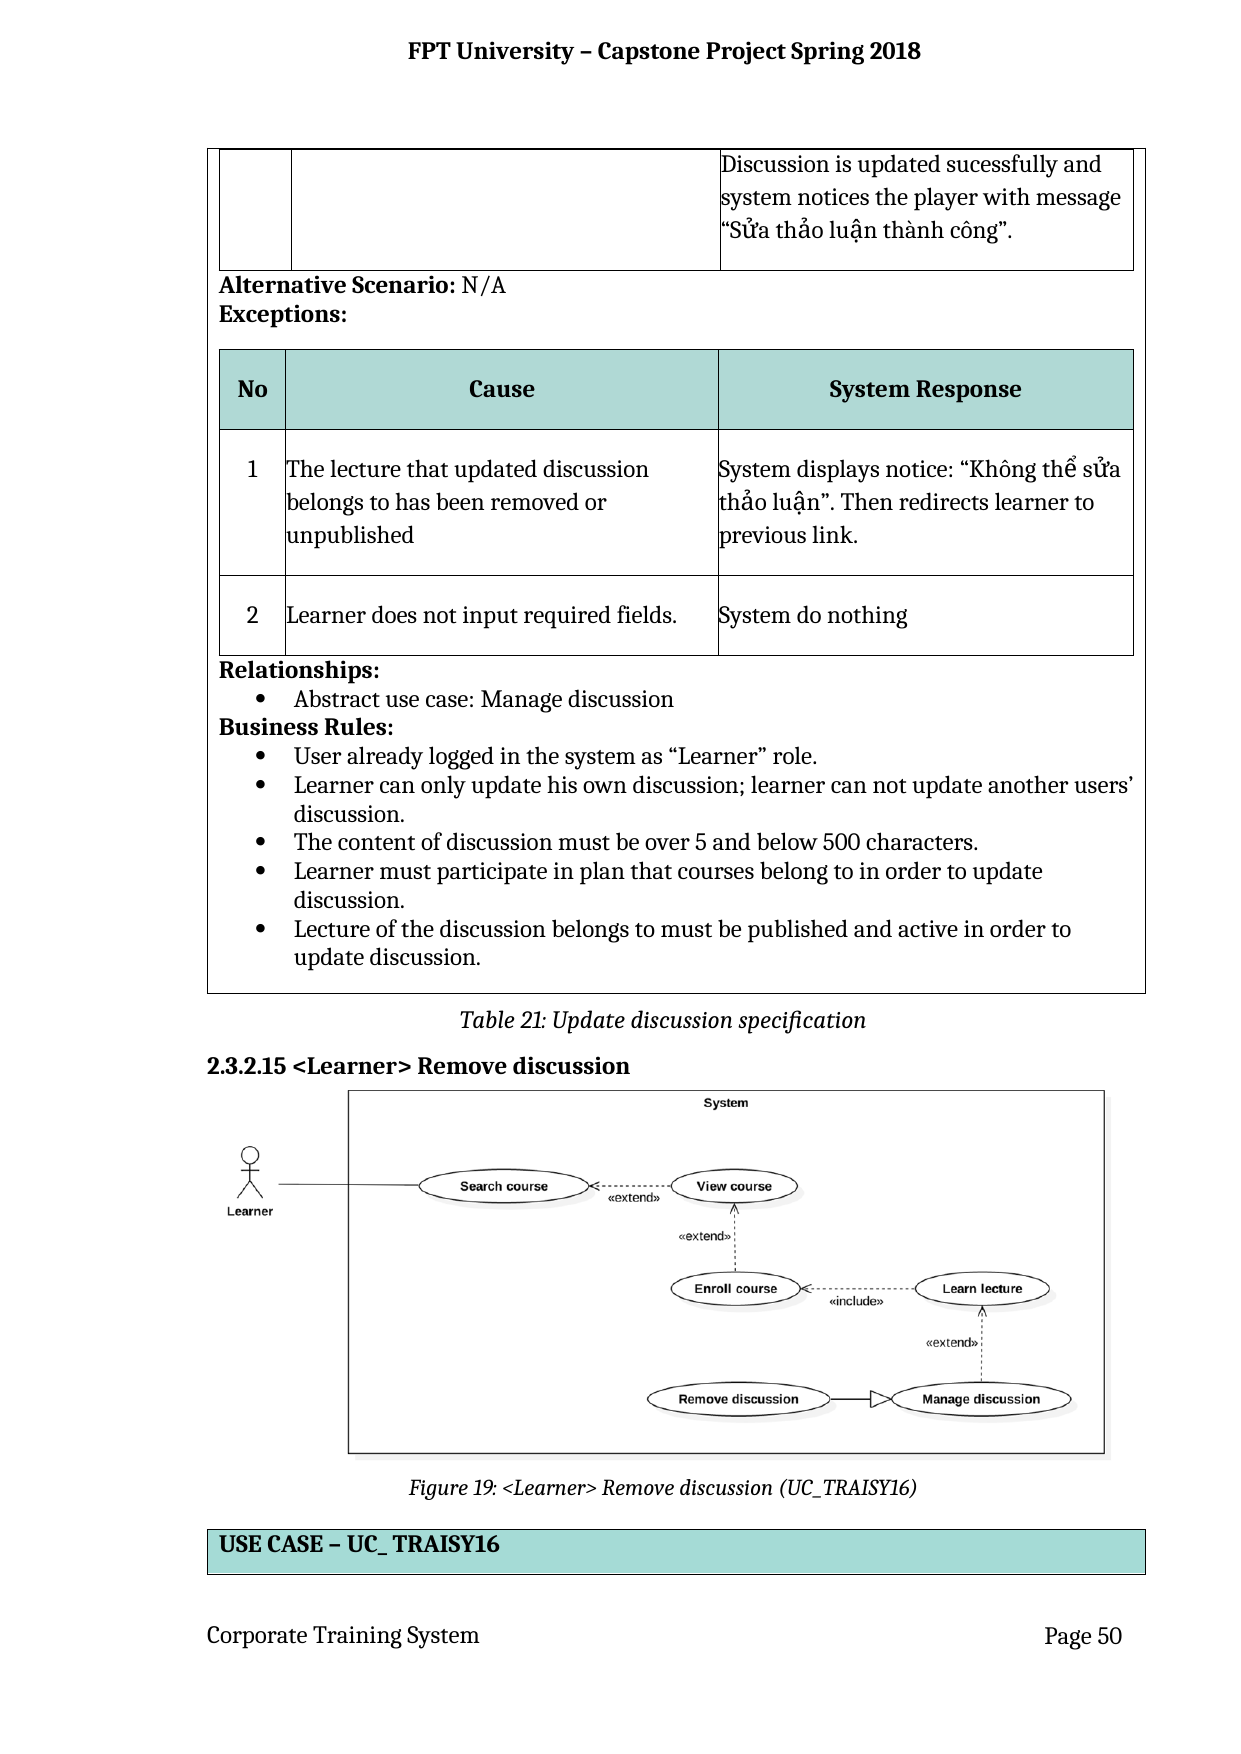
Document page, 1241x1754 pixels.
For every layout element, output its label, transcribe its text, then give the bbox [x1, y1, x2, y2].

text 2.3.2.15 <Learner> Remove discussion [207, 1052, 1122, 1081]
picture [215, 1080, 1114, 1461]
table_header USE CASE – UC_ TRAISY16 [208, 1530, 1145, 1573]
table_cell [208, 149, 1145, 993]
text Figure 19: <Learner> Remove discussion (UC_TRAISY16) [207, 1475, 1122, 1501]
